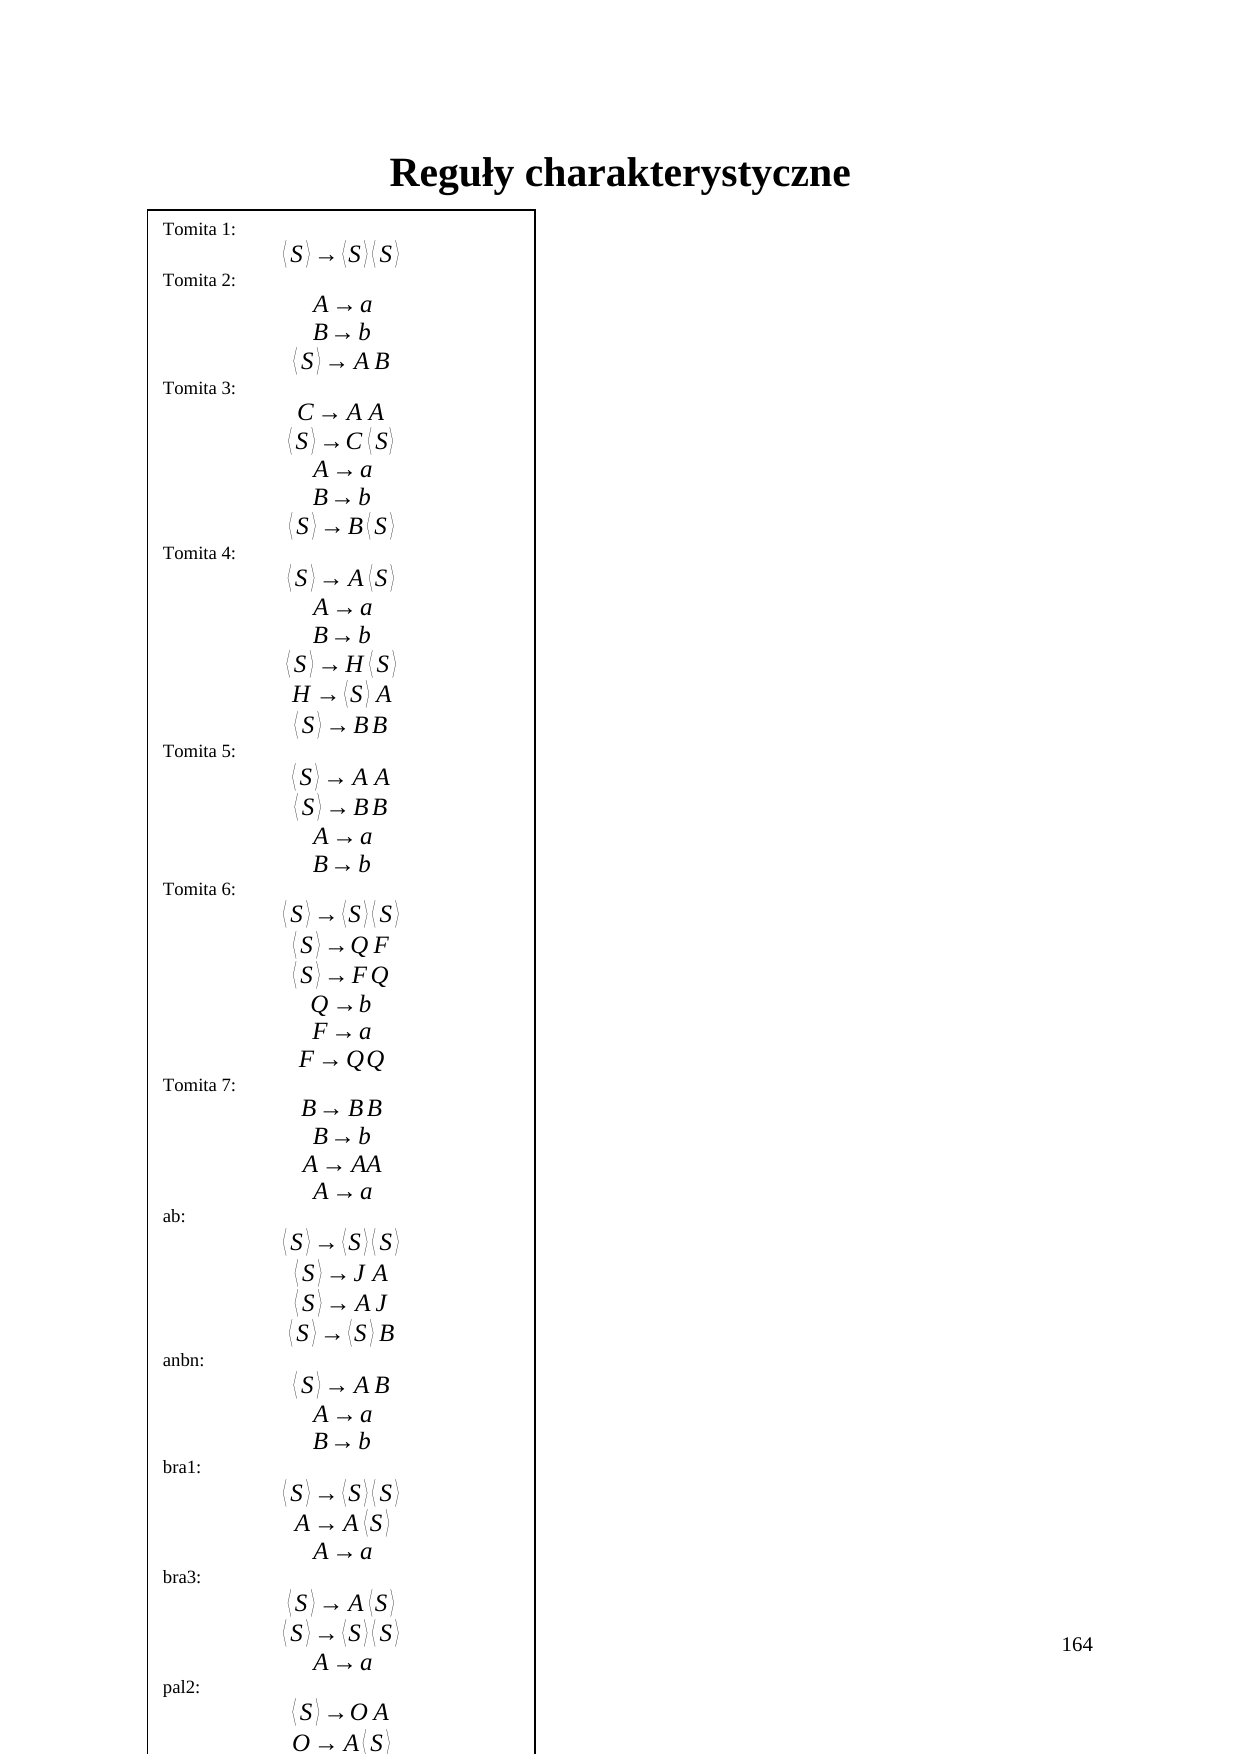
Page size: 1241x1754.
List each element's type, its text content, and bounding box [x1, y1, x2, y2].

text Reguły charakterystyczne [148, 148, 1093, 196]
